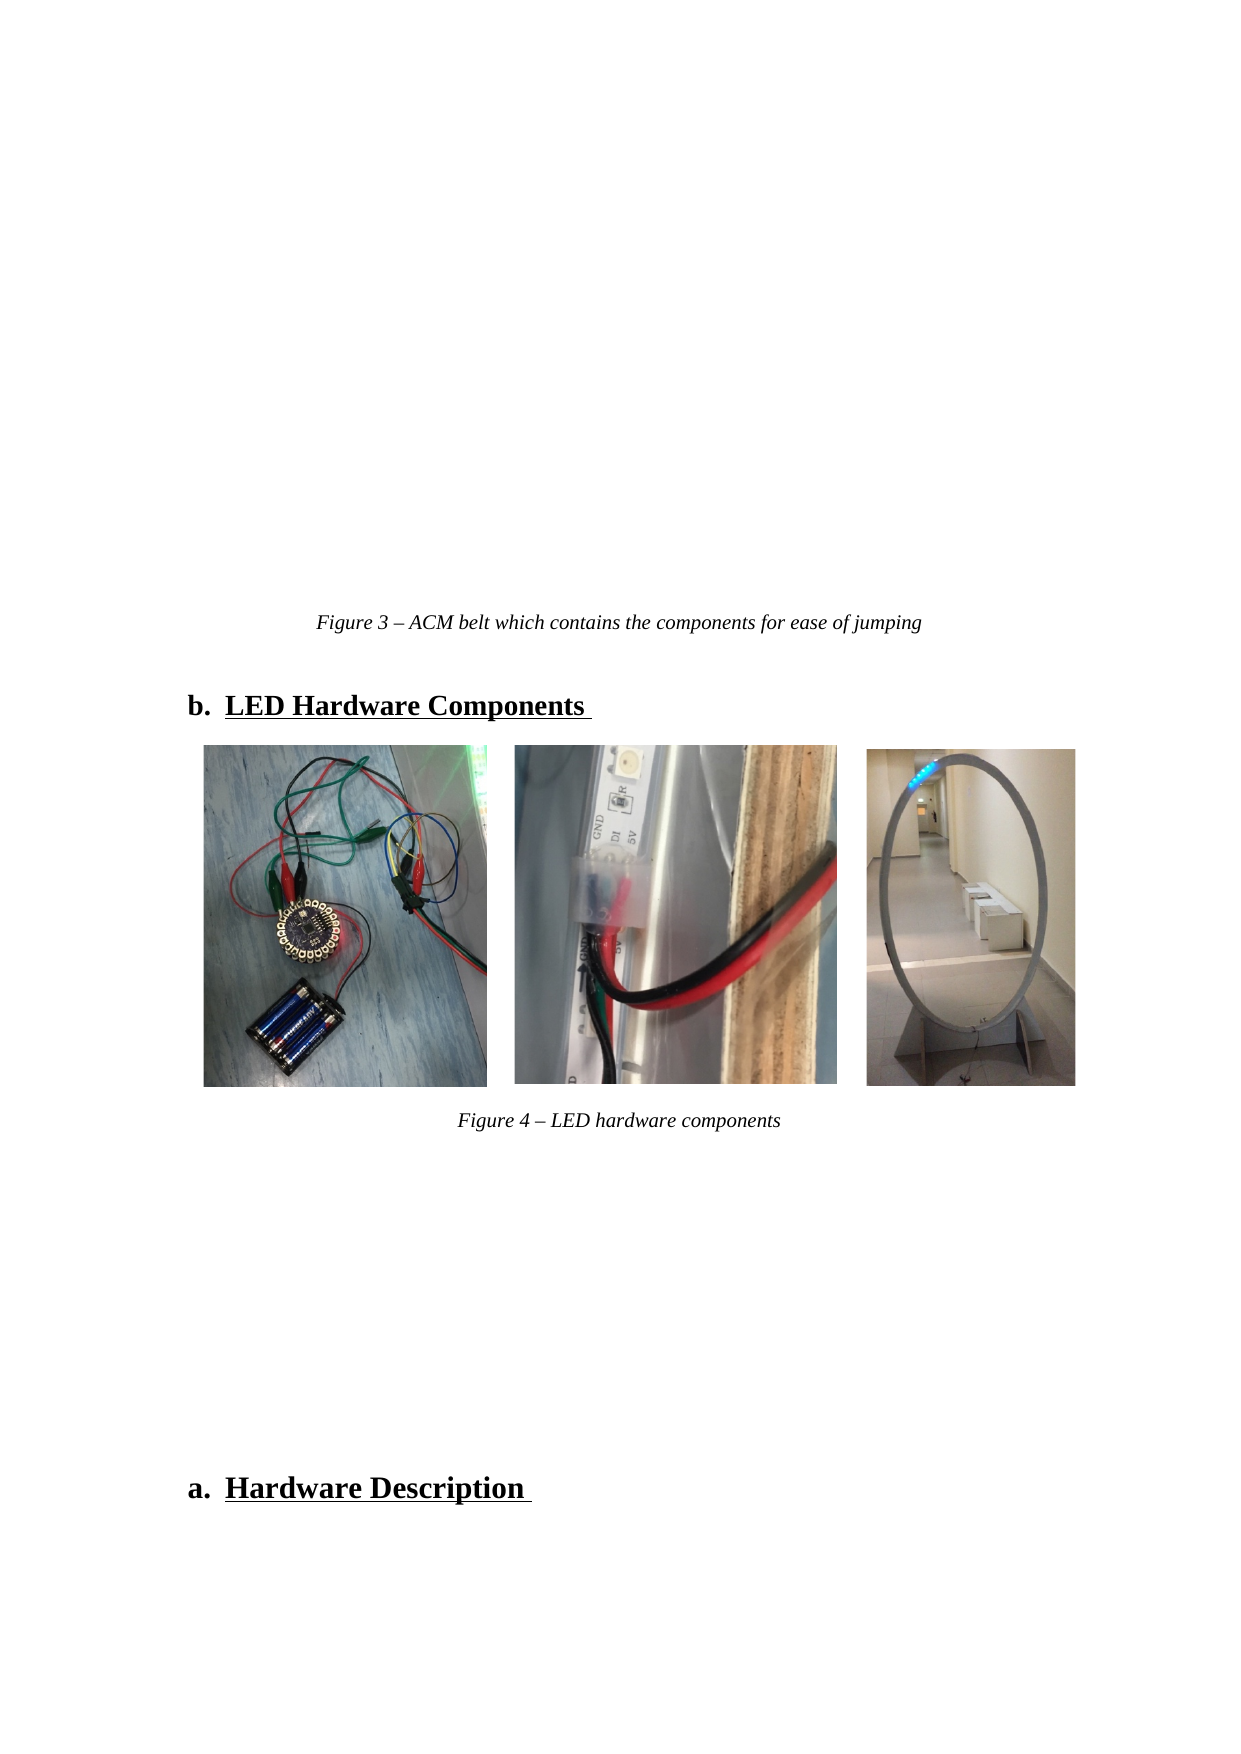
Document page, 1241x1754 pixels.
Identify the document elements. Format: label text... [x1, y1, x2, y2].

picture [514, 745, 837, 1084]
list Hardware Description [187, 1469, 1090, 1506]
picture [203, 745, 487, 1087]
list LED Hardware Components [187, 688, 1090, 722]
text Figure 3 – ACM belt which contains the components for ease of jumping [150, 610, 1090, 634]
picture [866, 749, 1076, 1086]
